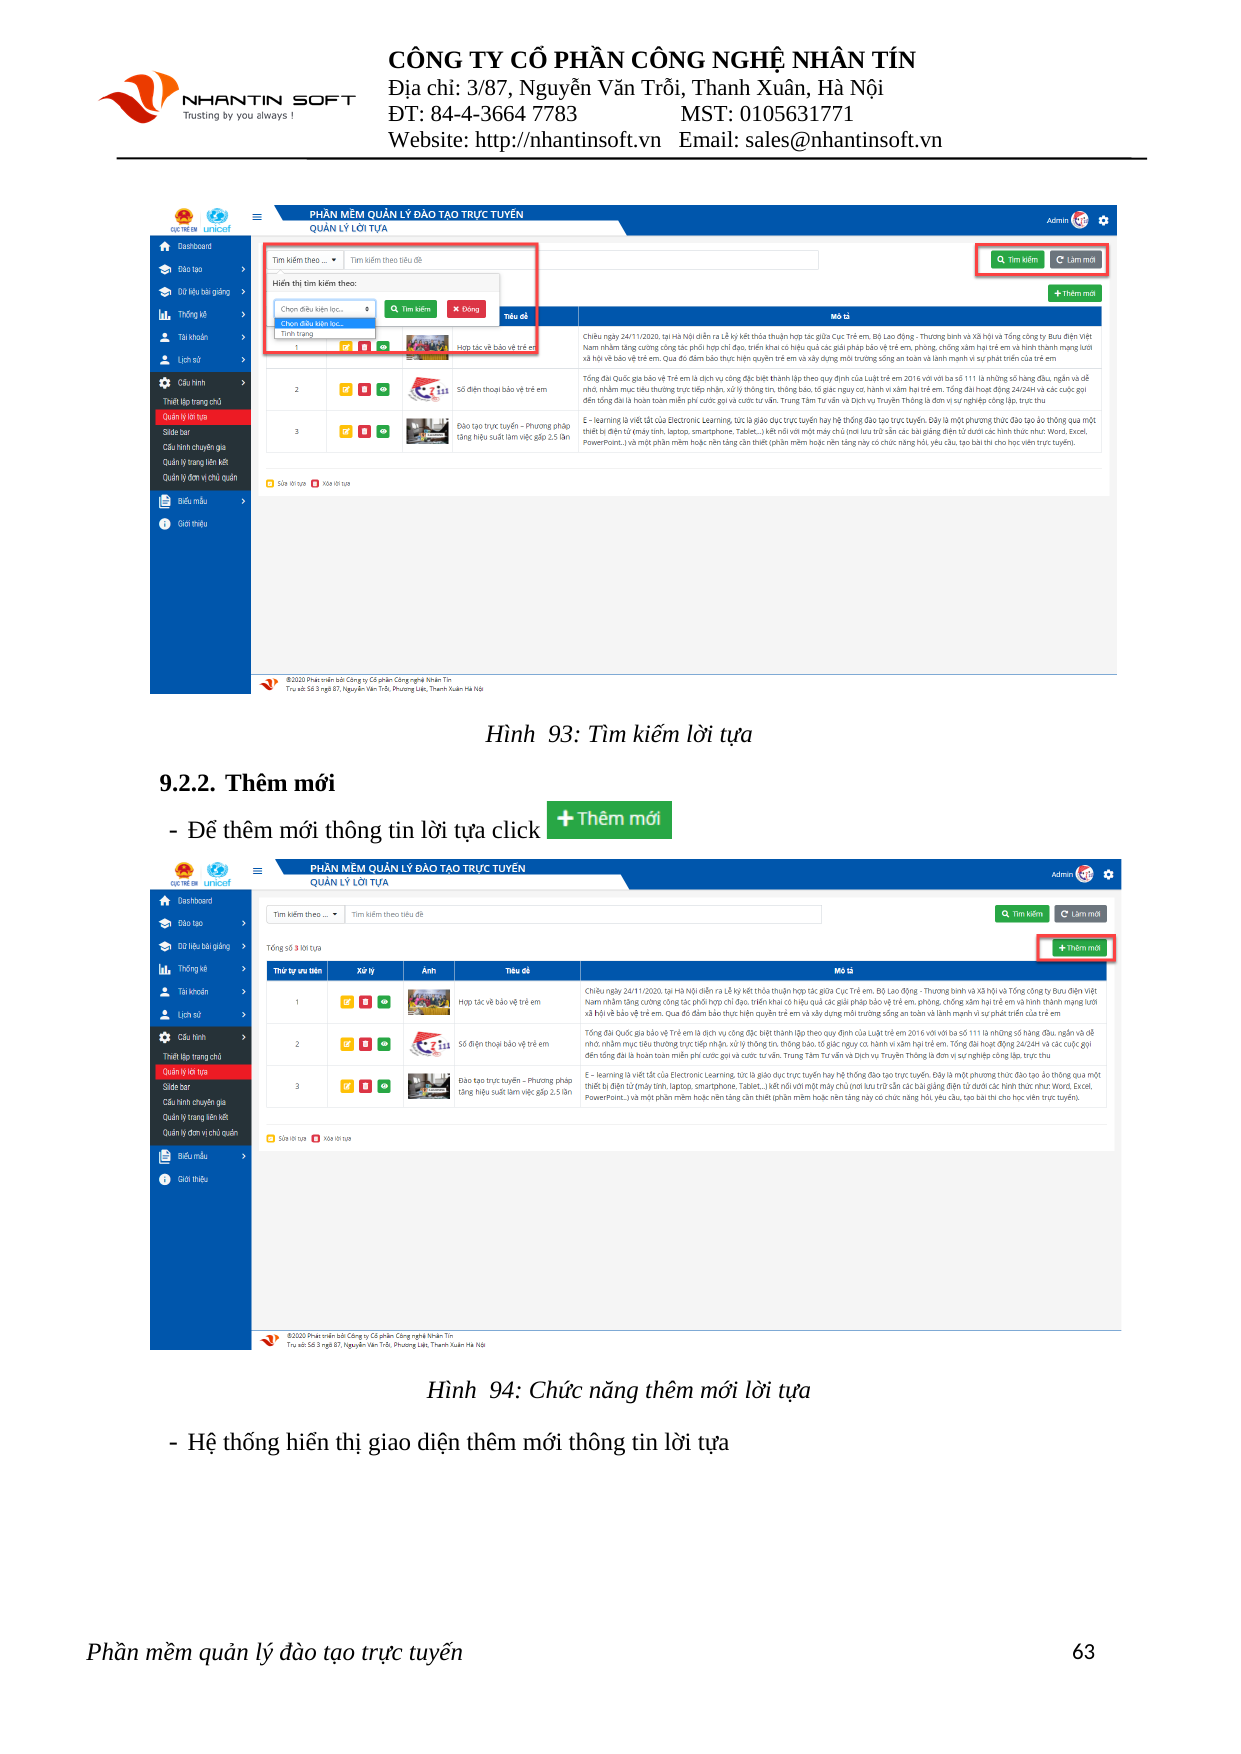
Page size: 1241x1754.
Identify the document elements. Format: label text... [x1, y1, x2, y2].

list Để thêm mới thông tin lời tựa click [169, 801, 1165, 844]
list Hệ thống hiển thị giao diện thêm mới thông tin lời tựa [169, 1424, 1165, 1456]
picture [150, 859, 1122, 1350]
picture [150, 205, 1117, 694]
picture [86, 45, 366, 150]
picture [546, 801, 672, 839]
subtitle Thêm mới [159, 768, 1165, 797]
